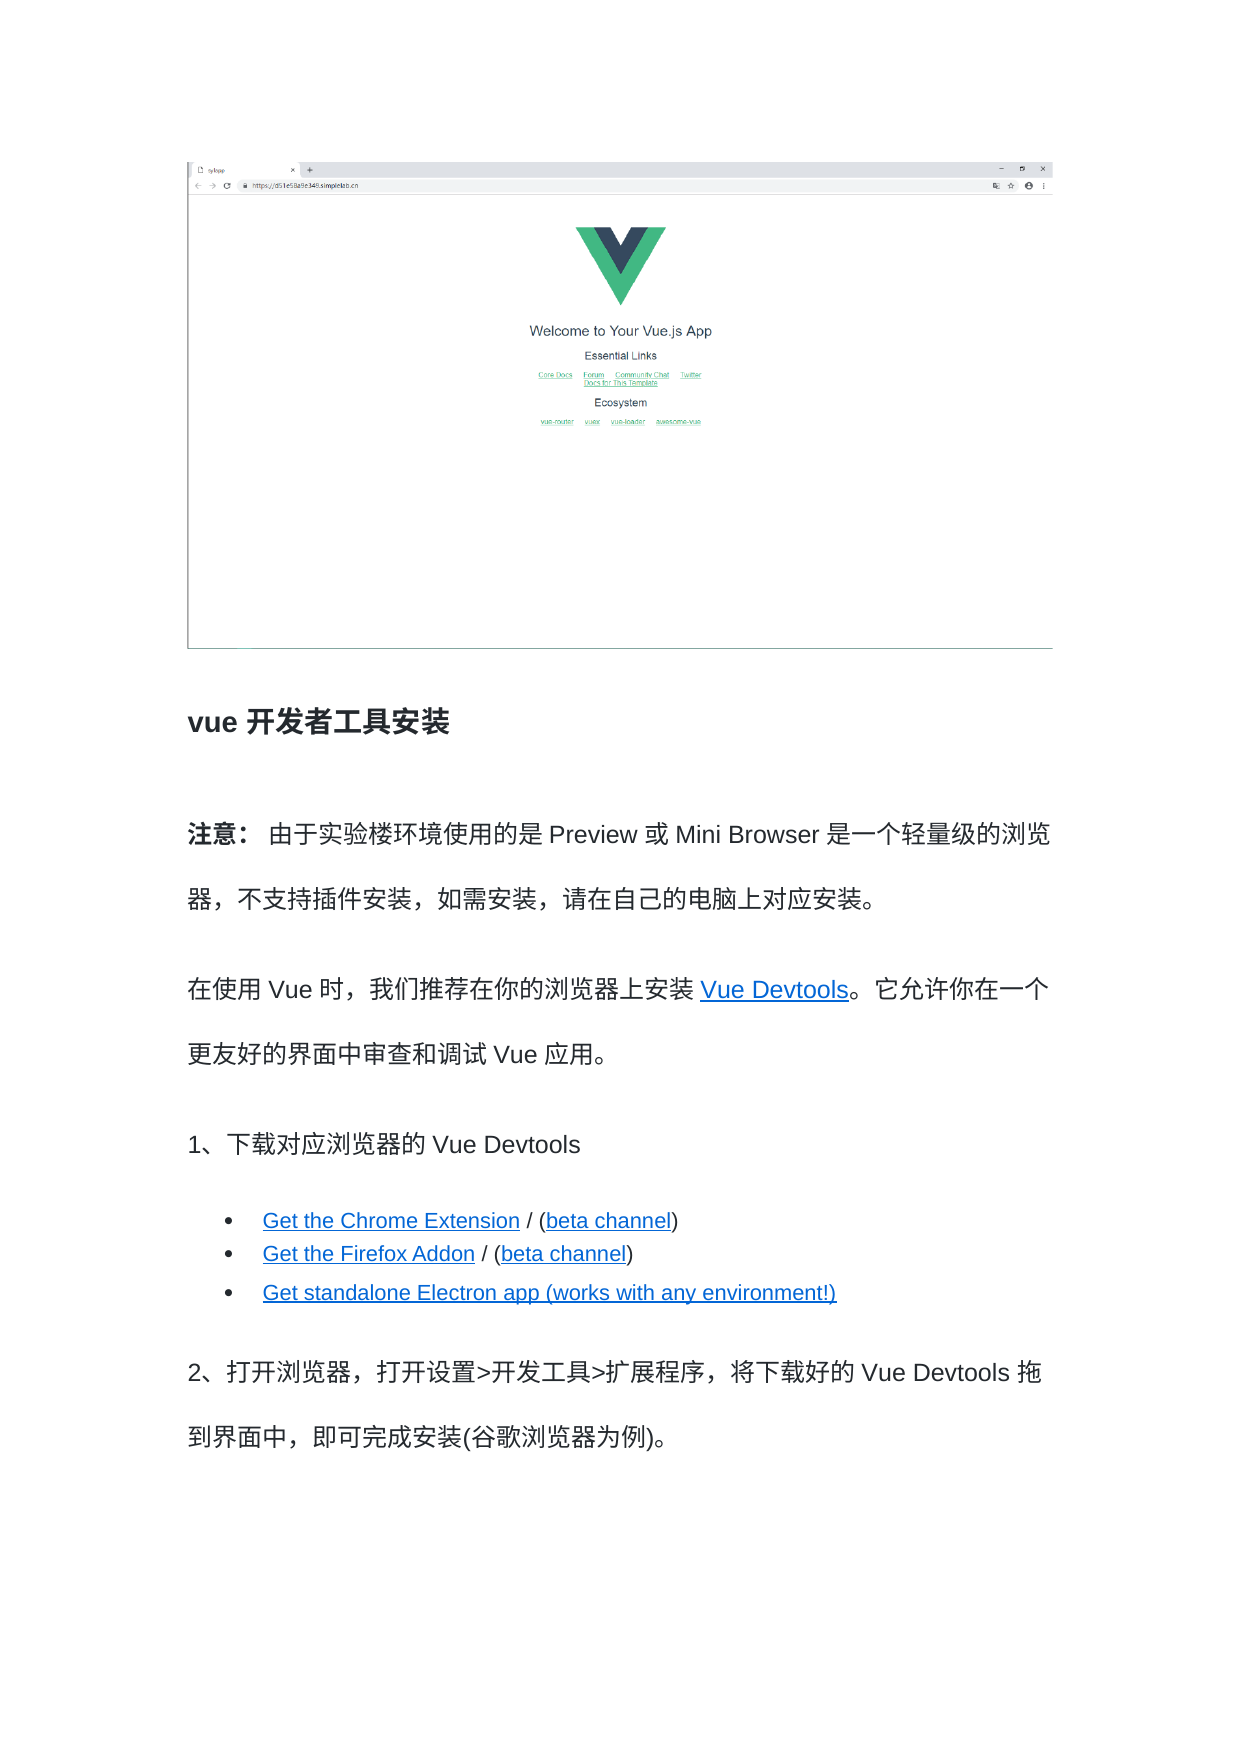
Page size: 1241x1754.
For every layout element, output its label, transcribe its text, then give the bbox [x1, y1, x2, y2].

text 1、下载对应浏览器的 Vue Devtools [187, 1111, 1053, 1176]
picture [187, 162, 1053, 649]
list Get standalone Electron app (works with any environment!) [225, 1276, 1053, 1308]
text 注意： 由于实验楼环境使用的是 Preview 或 Mini Browser 是一个轻量级的浏览器，不支持插件安装，如需安装，请在自己的电脑上对应安装。 [187, 801, 1053, 931]
text 2、打开浏览器，打开设置>开发工具>扩展程序，将下载好的 Vue Devtools 拖到界面中，即可完成安装(谷歌浏览器为例)。 [187, 1338, 1053, 1468]
subtitle vue 开发者工具安装 [187, 687, 1053, 752]
text 在使用 Vue 时，我们推荐在你的浏览器上安装 Vue Devtools。它允许你在一个更友好的界面中审查和调试 Vue 应用。 [187, 956, 1053, 1086]
list Get the Chrome Extension / (beta channel) [225, 1205, 1053, 1237]
list Get the Firefox Addon / (beta channel) [225, 1237, 1053, 1270]
